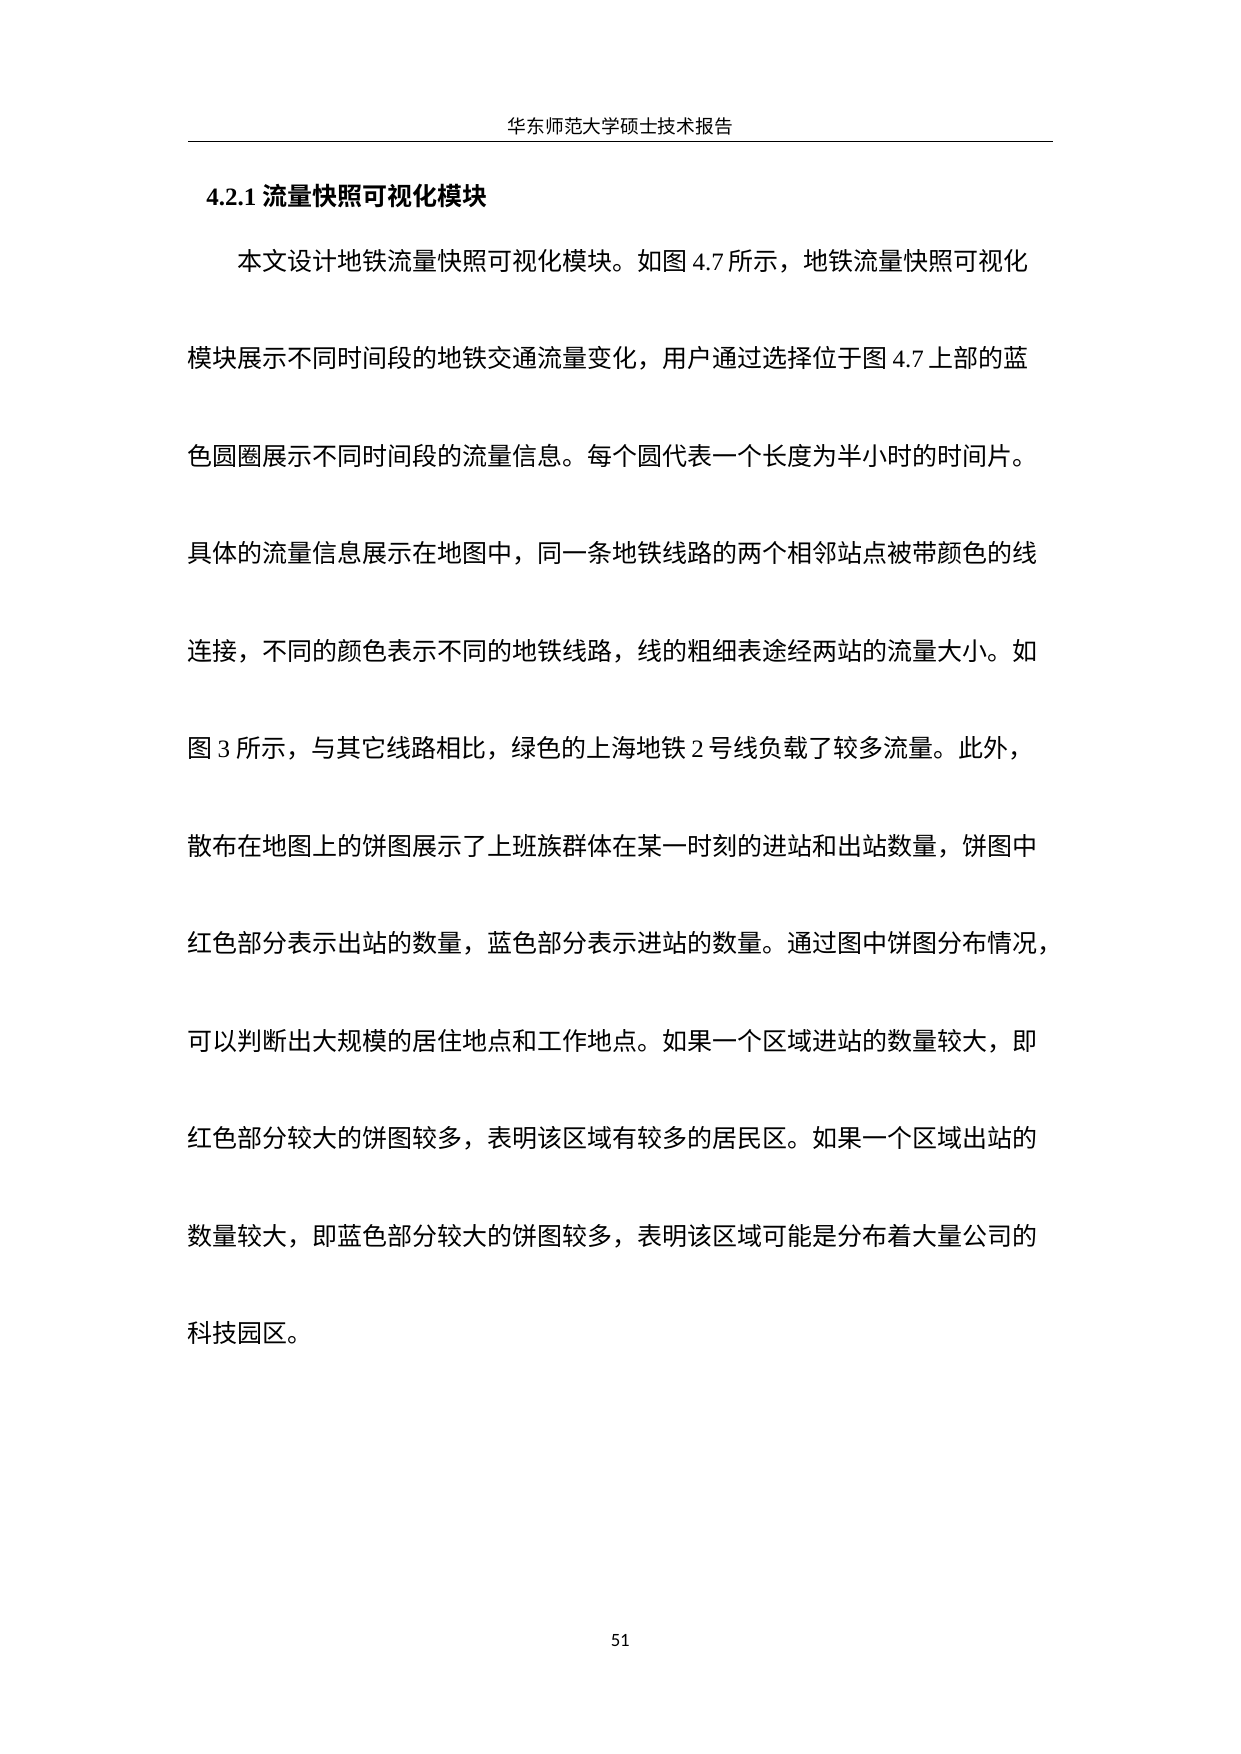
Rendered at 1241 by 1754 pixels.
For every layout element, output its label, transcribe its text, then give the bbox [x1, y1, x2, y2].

text 本文设计地铁流量快照可视化模块。如图4.7所示，地铁流量快照可视化模块展示不同时间段的地铁交通流量变化，用户通过选择位于图4.7上部的蓝色圆圈展示不同时间段的流量信息。每个圆代表一个长度为半小时的时间片。具体的流量信息展示在地图中，同一条地铁线路的两个相邻站点被带颜色的线连接，不同的颜色表示不同的地铁线路，线的粗细表途经两站的流量大小。如图3 所示，与其它线路相比，绿色的上海地铁2号线负载了较多流量。此外，散布在地图上的饼图展示了上班族群体在某一时刻的进站和出站数量，饼图中红色部分表示出站的数量，蓝色部分表示进站的数量。通过图中饼图分布情况，可以判断出大规模的居住地点和工作地点。如果一个区域进站的数量较大，即红色部分较大的饼图较多，表明该区域有较多的居民区。如果一个区域出站的数量较大，即蓝色部分较大的饼图较多，表明该区域可能是分布着大量公司的科技园区。 [187, 227, 1053, 1364]
subtitle 流量快照可视化模块 [206, 162, 1053, 227]
